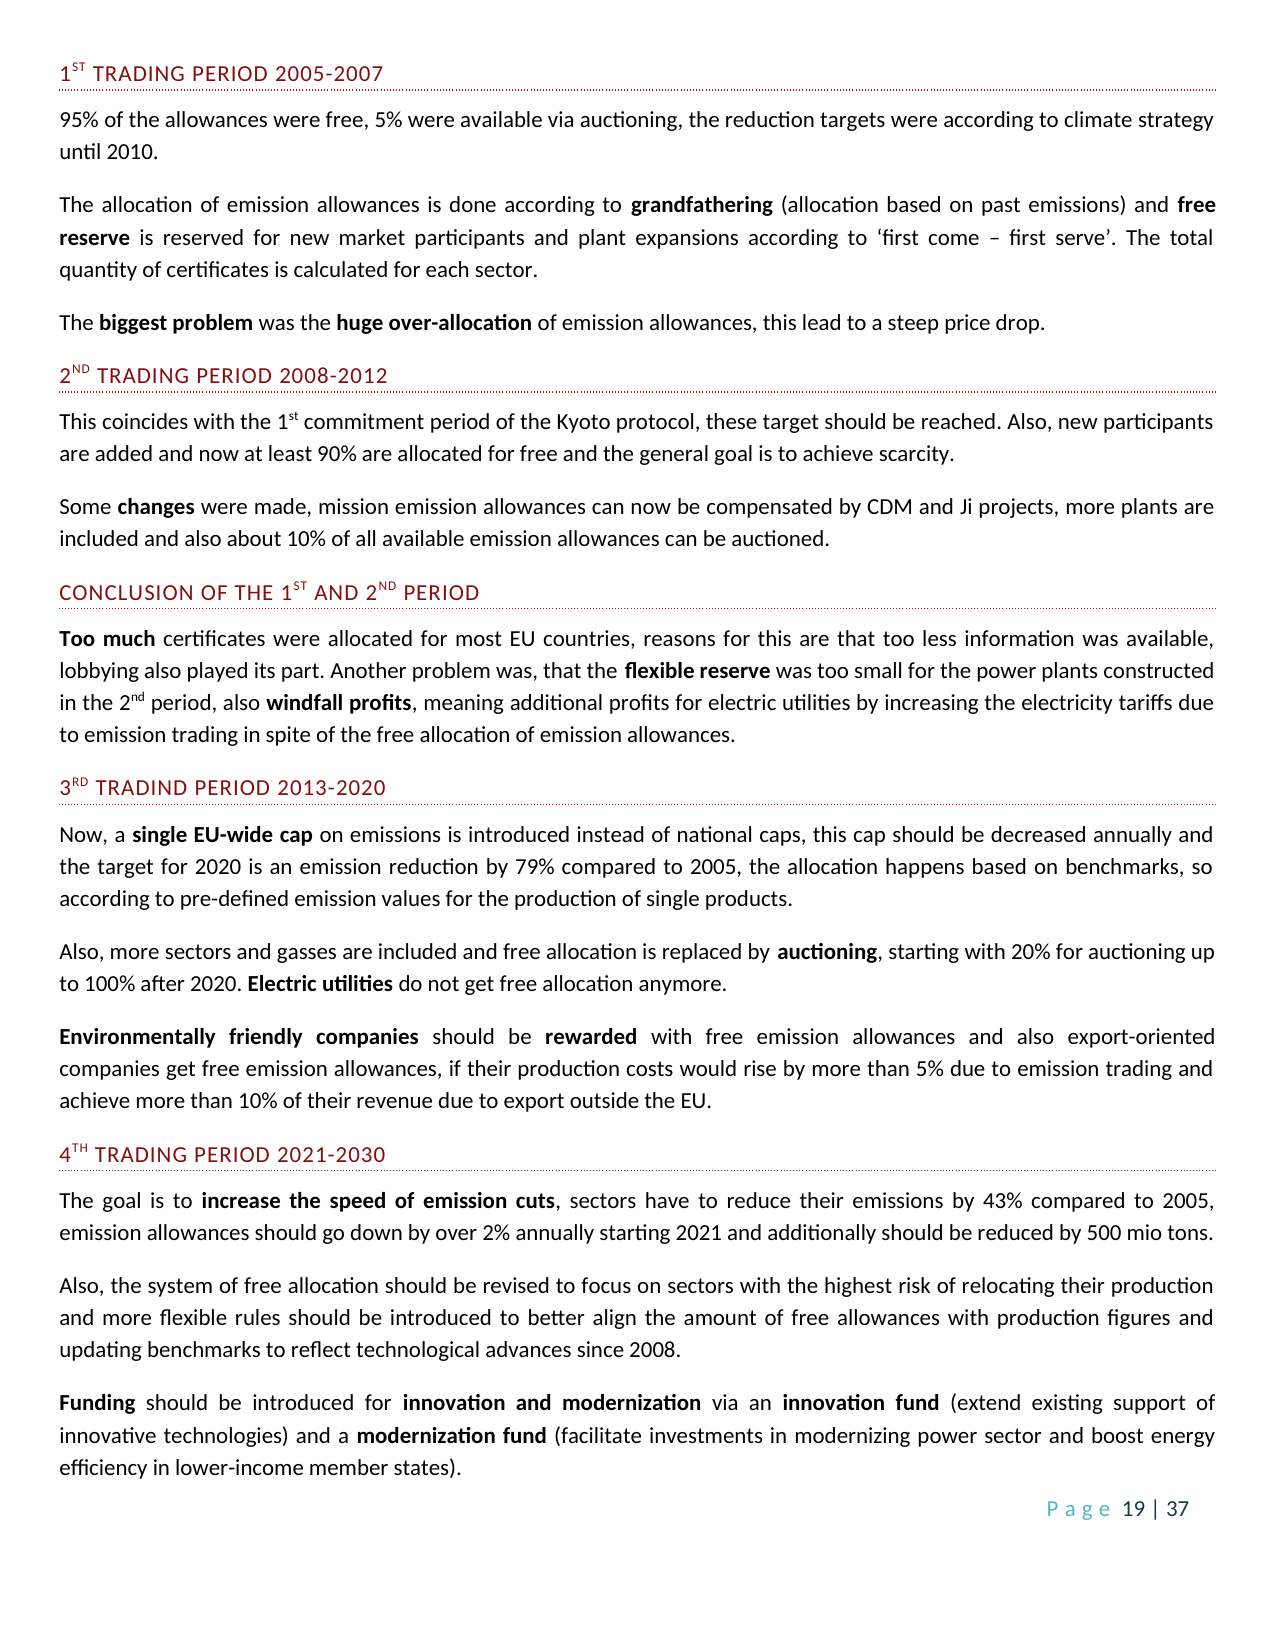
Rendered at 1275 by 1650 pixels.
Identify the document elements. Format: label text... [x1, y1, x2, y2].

text Too much certificates were allocated for most EU countries, reasons for this are that too less information was available, lobbying also played its part. Another problem was, that the flexible reserve was too small for the power plants constructed in the 2nd period, also windfall profits, meaning additional profits for electric utilities by increasing the electricity tariffs due to emission trading in spite of the free allocation of emission allowances. [59, 624, 1216, 748]
text Funding should be introduced for innovation and modernization via an innovation fund (extend existing support of innovative technologies) and a modernization fund (facilitate investments in modernizing power sector and boost energy efficiency in lower-income member states). [59, 1388, 1216, 1481]
subtitle 4th trading period 2021-2030 [59, 1140, 1216, 1171]
subtitle 2nd trading period 2008-2012 [59, 361, 1216, 393]
text The biggest problem was the huge over-allocation of emission allowances, this lead to a steep price drop. [59, 308, 1216, 336]
text This coincides with the 1st commitment period of the Kyoto protocol, these target should be reached. Also, new participants are added and now at least 90% are allocated for free and the general goal is to achieve scarcity. [59, 407, 1216, 467]
text Environmentally friendly companies should be rewarded with free emission allowances and also export-oriented companies get free emission allowances, if their production costs would rise by more than 5% due to emission trading and achieve more than 10% of their revenue due to export outside the EU. [59, 1022, 1216, 1115]
text Now, a single EU-wide cap on emissions is introduced instead of national caps, this cap should be decreased annually and the target for 2020 is an emission reduction by 79% compared to 2005, the allocation happens based on benchmarks, so according to pre-defined emission values for the production of single products. [59, 820, 1216, 912]
text Some changes were made, mission emission allowances can now be compensated by CDM and Ji projects, more plants are included and also about 10% of all available emission allowances can be auctioned. [59, 492, 1216, 553]
text 95% of the allowances were free, 5% were available via auctioning, the reduction targets were according to climate strategy until 2010. [59, 105, 1216, 166]
subtitle Conclusion of the 1st and 2nd period [59, 578, 1216, 609]
text Also, more sectors and gasses are included and free allocation is replaced by auctioning, starting with 20% for auctioning up to 100% after 2020. Electric utilities do not get free allocation anymore. [59, 937, 1216, 997]
subtitle 3rd tradind period 2013-2020 [59, 773, 1216, 805]
text Also, the system of free allocation should be revised to focus on sectors with the highest risk of relocating their production and more flexible rules should be introduced to better align the amount of free allowances with production figures and updating benchmarks to reflect technological advances since 2008. [59, 1271, 1216, 1363]
subtitle 1st trading period 2005-2007 [59, 59, 1216, 91]
text The goal is to increase the speed of emission cuts, sectors have to reduce their emissions by 43% compared to 2005, emission allowances should go down by over 2% annually starting 2021 and additionally should be reduced by 500 mio tons. [59, 1186, 1216, 1246]
text The allocation of emission allowances is done according to grandfathering (allocation based on past emissions) and free reserve is reserved for new market participants and plant expansions according to ‘first come – first serve’. The total quantity of certificates is calculated for each sector. [59, 191, 1216, 283]
